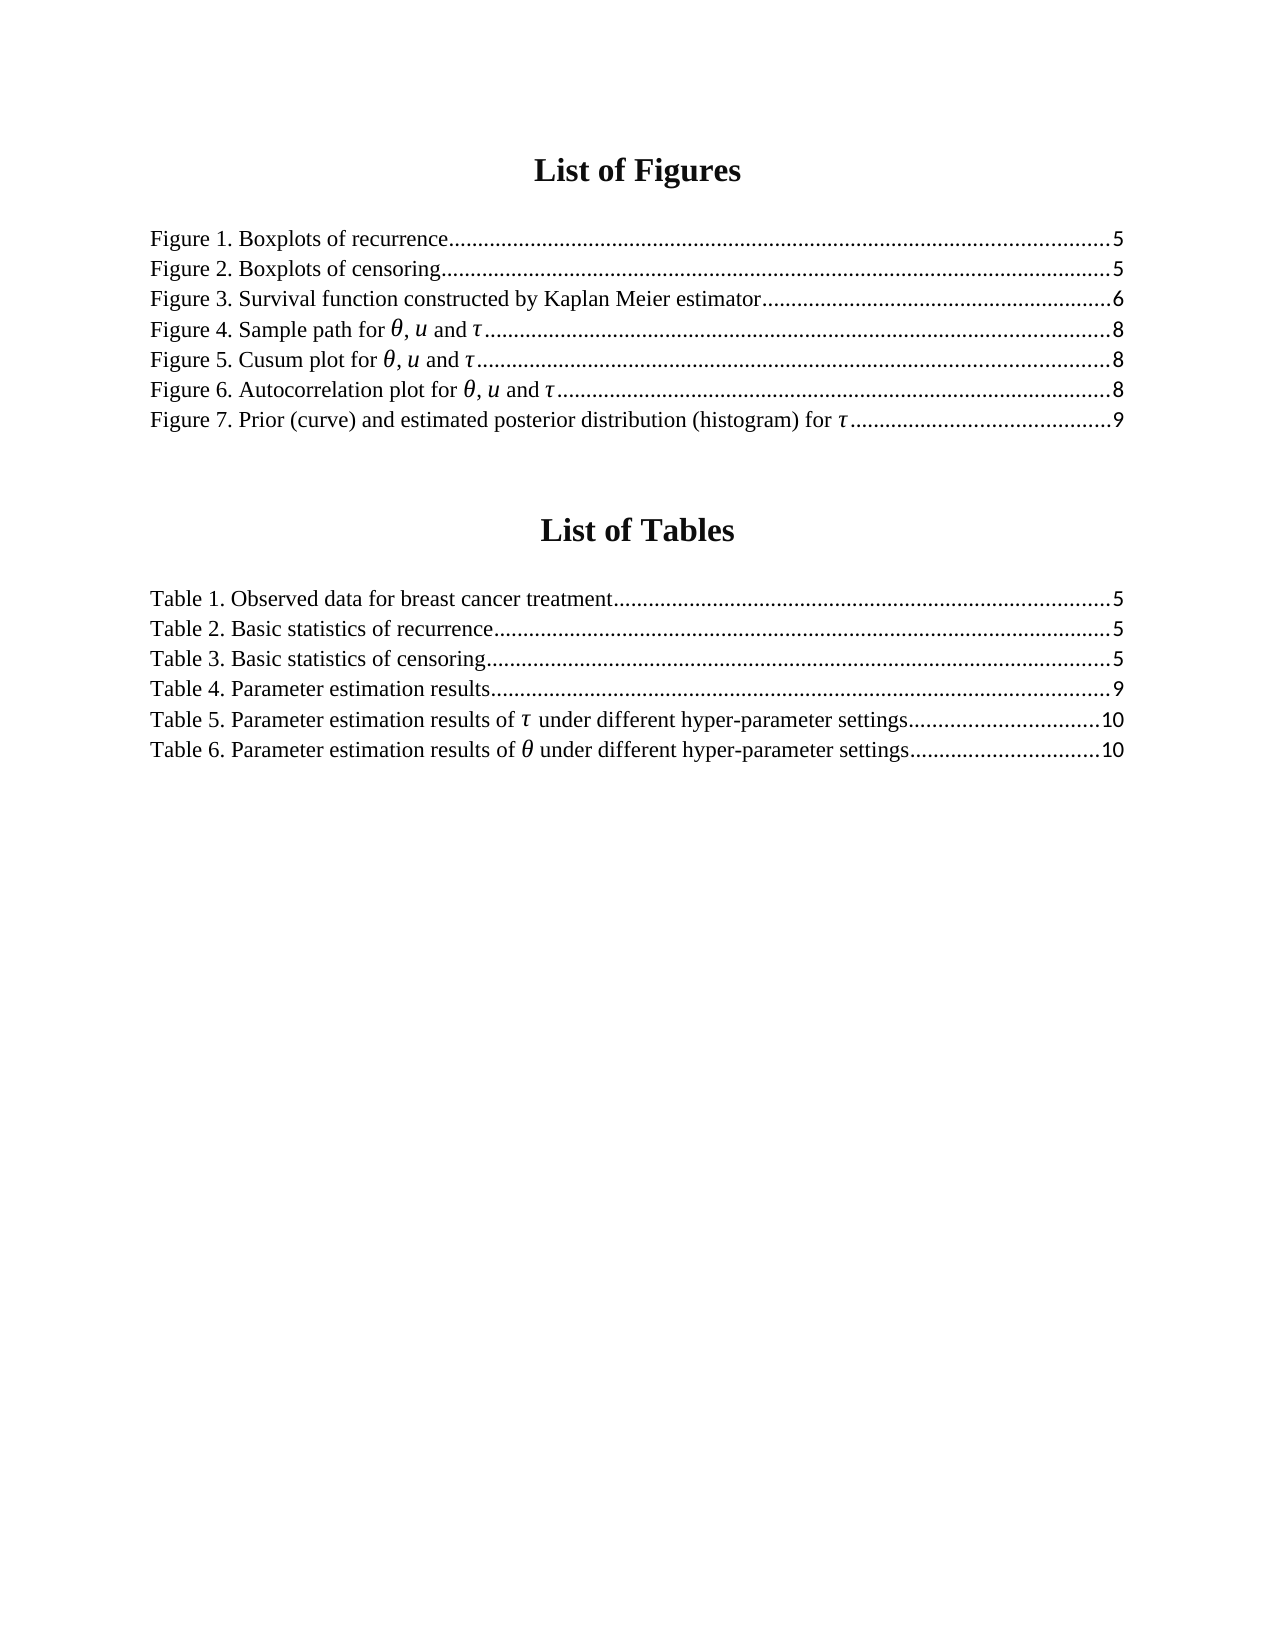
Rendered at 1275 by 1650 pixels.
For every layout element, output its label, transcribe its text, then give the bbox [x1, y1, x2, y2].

text Figure 7. Prior (curve) and estimated posterior distribution (histogram) for 9 [150, 405, 1125, 433]
text Figure 3. Survival function constructed by Kaplan Meier estimator 6 [150, 284, 1125, 313]
text Figure 2. Boxplots of censoring 5 [150, 254, 1125, 282]
text Figure 6. Autocorrelation plot for , and 8 [150, 375, 1125, 403]
text Figure 4. Sample path for , and 8 [150, 315, 1125, 343]
text Figure 1. Boxplots of recurrence 5 [150, 224, 1125, 252]
text Table 6. Parameter estimation results of under different hyper-parameter settings 10 [150, 735, 1125, 763]
text List of Figures [150, 150, 1125, 188]
text Figure 5. Cusum plot for , and 8 [150, 345, 1125, 373]
text Table 5. Parameter estimation results of under different hyper-parameter settings 10 [150, 705, 1125, 733]
text Table 1. Observed data for breast cancer treatment 5 [150, 584, 1125, 612]
text Table 4. Parameter estimation results 9 [150, 674, 1125, 703]
text Table 3. Basic statistics of censoring 5 [150, 644, 1125, 672]
text Table 2. Basic statistics of recurrence 5 [150, 614, 1125, 642]
text List of Tables [150, 510, 1125, 548]
